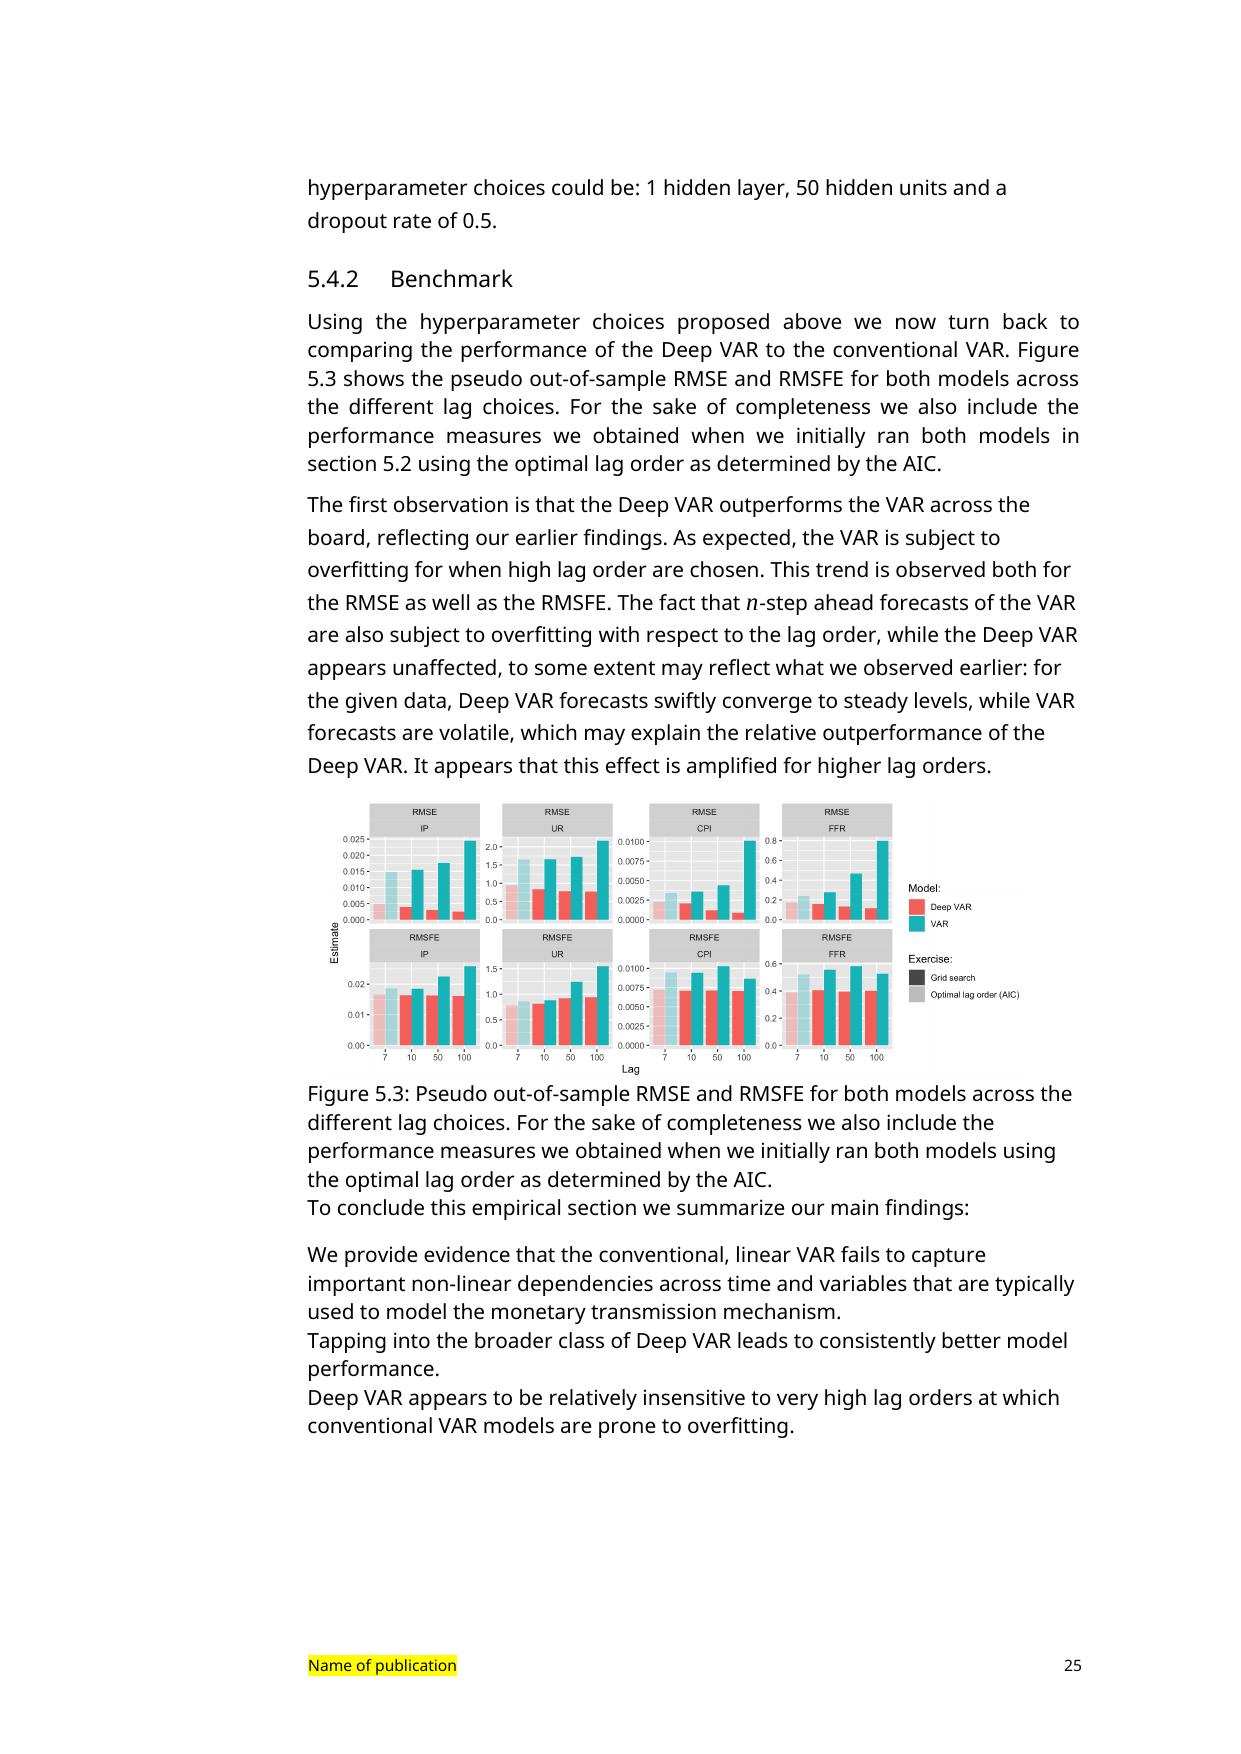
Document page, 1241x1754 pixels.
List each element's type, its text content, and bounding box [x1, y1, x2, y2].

text Using the hyperparameter choices proposed above we now turn back to comparing the performance of the Deep VAR to the conventional VAR. Figure 5.3 shows the pseudo out-of-sample RMSE and RMSFE for both models across the different lag choices. For the sake of completeness we also include the performance measures we obtained when we initially ran both models in section 5.2 using the optimal lag order as determined by the AIC. [307, 307, 1081, 478]
text The first observation is that the Deep VAR outperforms the VAR across the board, reflecting our earlier findings. As expected, the VAR is subject to overfitting for when high lag order are chosen. This trend is observed both for the RMSE as well as the RMSFE. The fact that -step ahead forecasts of the VAR are also subject to overfitting with respect to the lag order, while the Deep VAR appears unaffected, to some extent may reflect what we observed earlier: for the given data, Deep VAR forecasts swiftly converge to steady levels, while VAR forecasts are volatile, which may explain the relative outperformance of the Deep VAR. It appears that this effect is amplified for higher lag orders. [307, 490, 1081, 779]
text To conclude this empirical section we summarize our main findings: [307, 1193, 1081, 1222]
subtitle 5.4.2 Benchmark [307, 263, 1081, 294]
picture [326, 798, 1029, 1080]
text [307, 173, 1081, 234]
